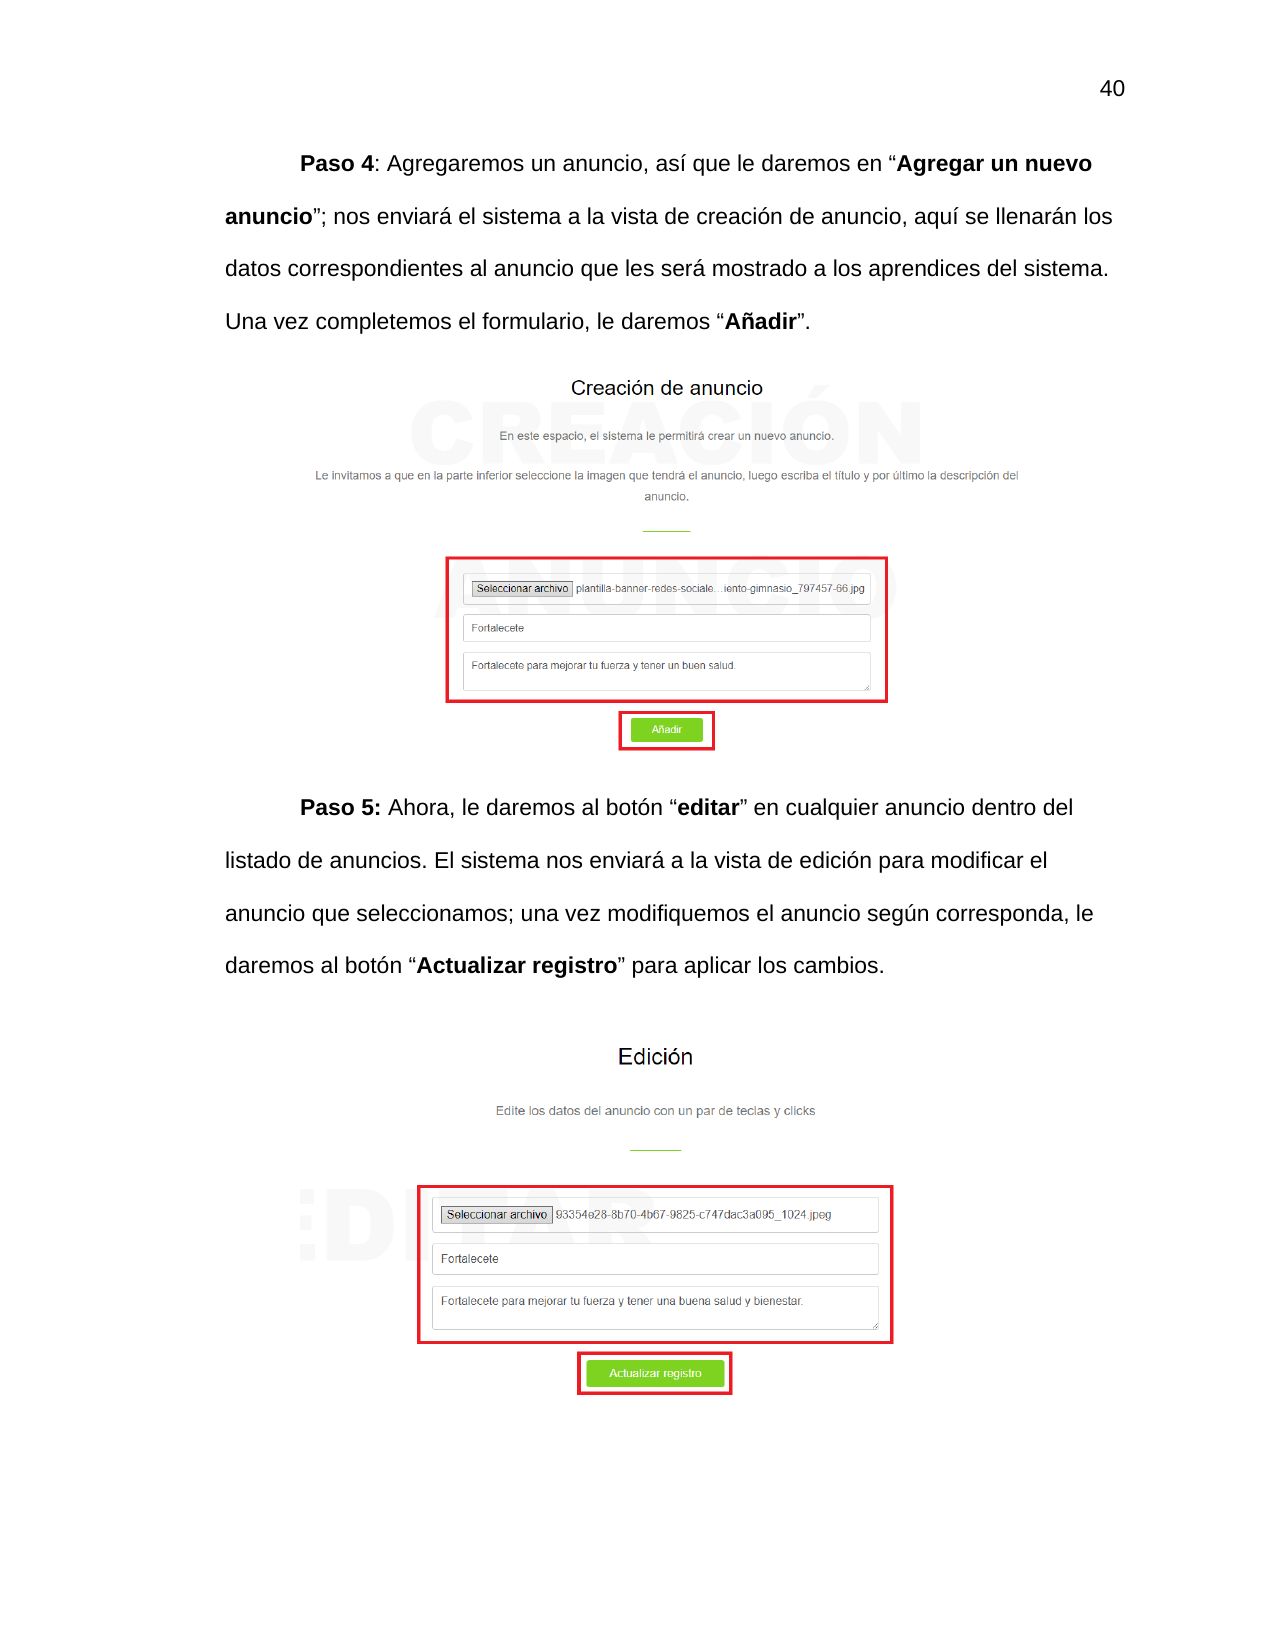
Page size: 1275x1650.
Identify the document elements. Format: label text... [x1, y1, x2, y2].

text Paso 4: Agregaremos un anuncio, así que le daremos en “Agregar un nuevo anuncio”; nos enviará el sistema a la vista de creación de anuncio, aquí se llenarán los datos correspondientes al anuncio que les será mostrado a los aprendices del sistema. Una vez completemos el formulario, le daremos “Añadir”. [225, 150, 1125, 334]
text Paso 5: Ahora, le daremos al botón “editar” en cualquier anuncio dentro del listado de anuncios. El sistema nos enviará a la vista de edición para modificar el anuncio que seleccionamos; una vez modifiquemos el anuncio según corresponda, le daremos al botón “Actualizar registro” para aplicar los cambios. [225, 794, 1125, 978]
picture [300, 1005, 1004, 1422]
picture [300, 360, 1052, 768]
